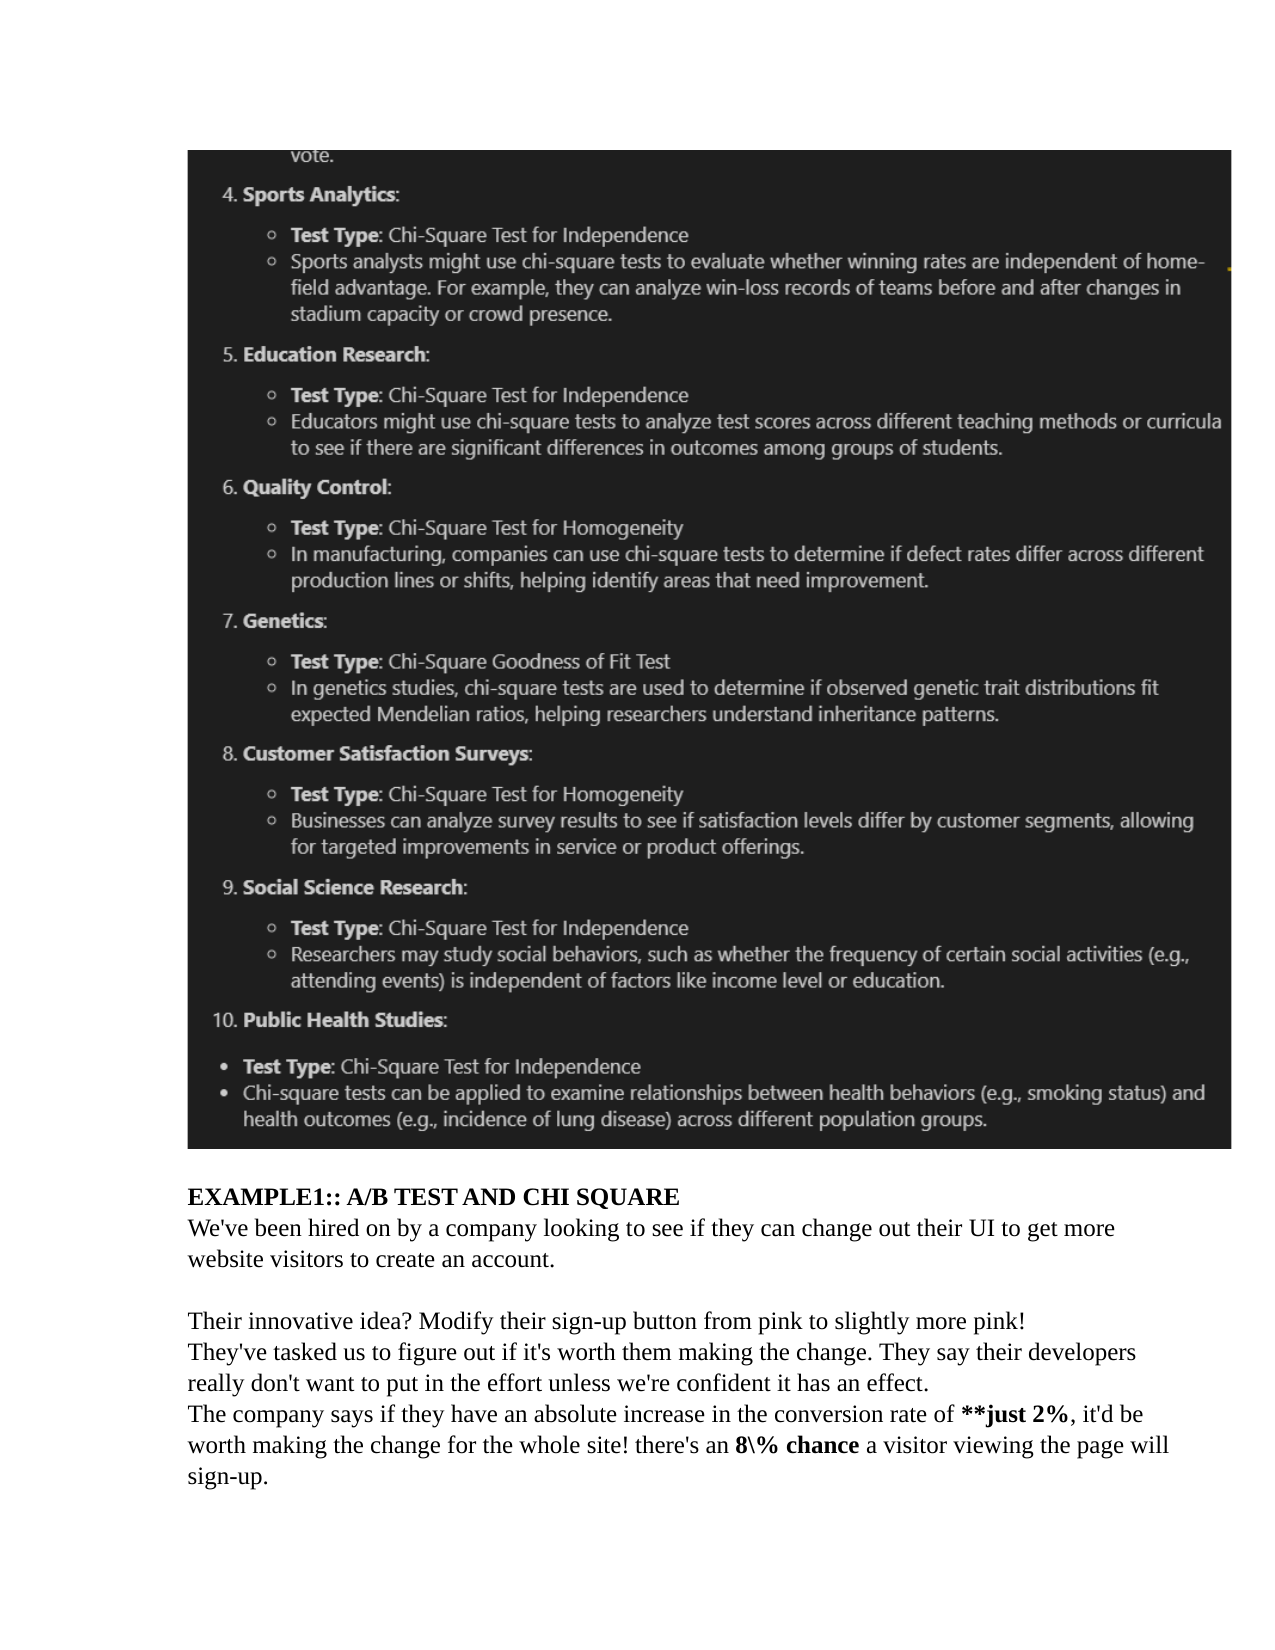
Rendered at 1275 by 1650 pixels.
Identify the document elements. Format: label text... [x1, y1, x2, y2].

list They've tasked us to figure out if it's worth them making the change. They say their developers really don't want to put in the effort unless we're confident it has an effect. [187, 1337, 1191, 1397]
list We've been hired on by a company looking to see if they can change out their UI to get more website visitors to create an account. [187, 1213, 1191, 1272]
list The company says if they have an absolute increase in the conversion rate of **just 2%, it'd be worth making the change for the whole site! there's an 8\% chance a visitor viewing the page will sign-up. [187, 1399, 1191, 1520]
list EXAMPLE1:: A/B TEST AND CHI SQUARE [187, 1182, 1191, 1210]
picture [187, 150, 1232, 1149]
list Their innovative idea? Modify their sign-up button from pink to slightly more pink! [187, 1306, 1191, 1334]
